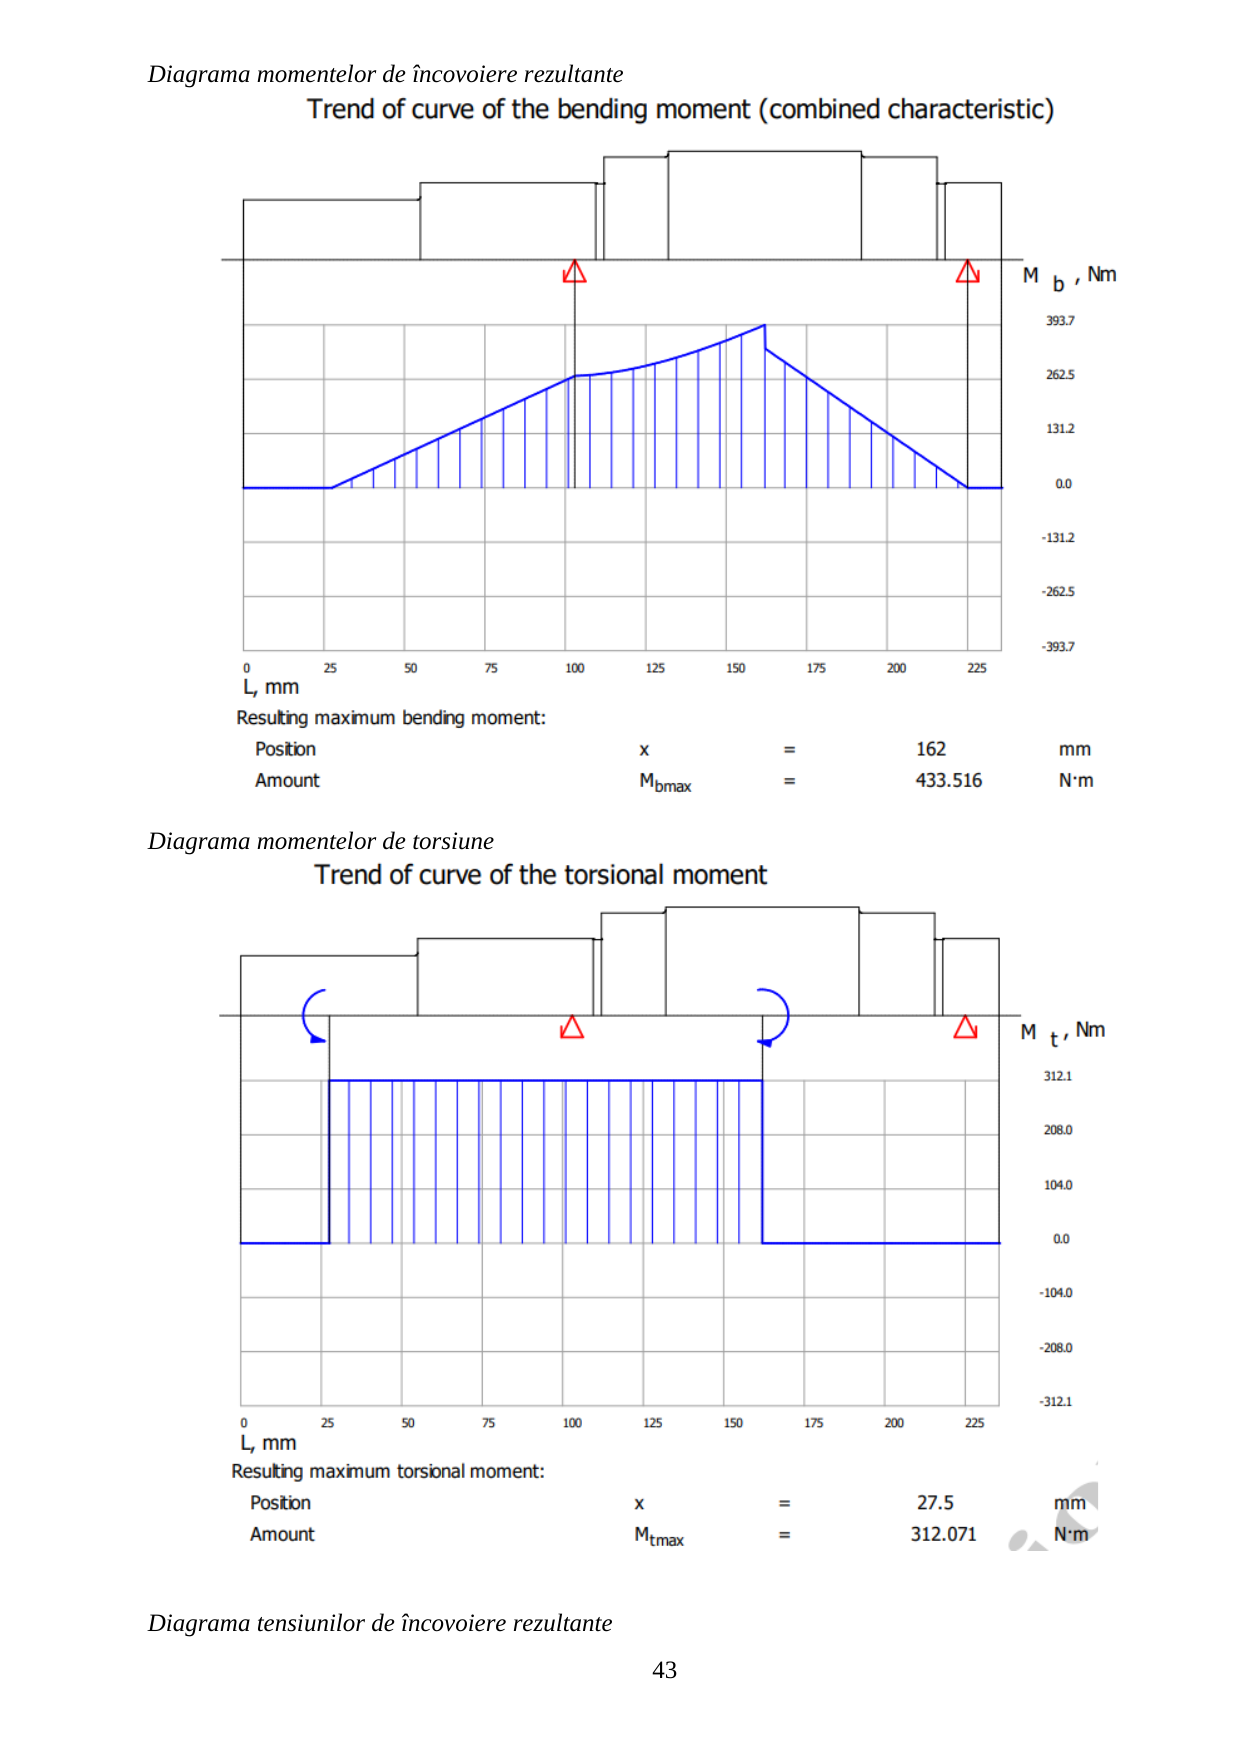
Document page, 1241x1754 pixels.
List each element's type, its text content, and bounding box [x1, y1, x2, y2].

picture [208, 87, 1121, 797]
picture [219, 854, 1110, 1551]
text Diagrama momentelor de încovoiere rezultante [148, 59, 1181, 88]
text Diagrama momentelor de torsiune [148, 826, 1181, 854]
text Diagrama tensiunilor de încovoiere rezultante [148, 1608, 1181, 1637]
